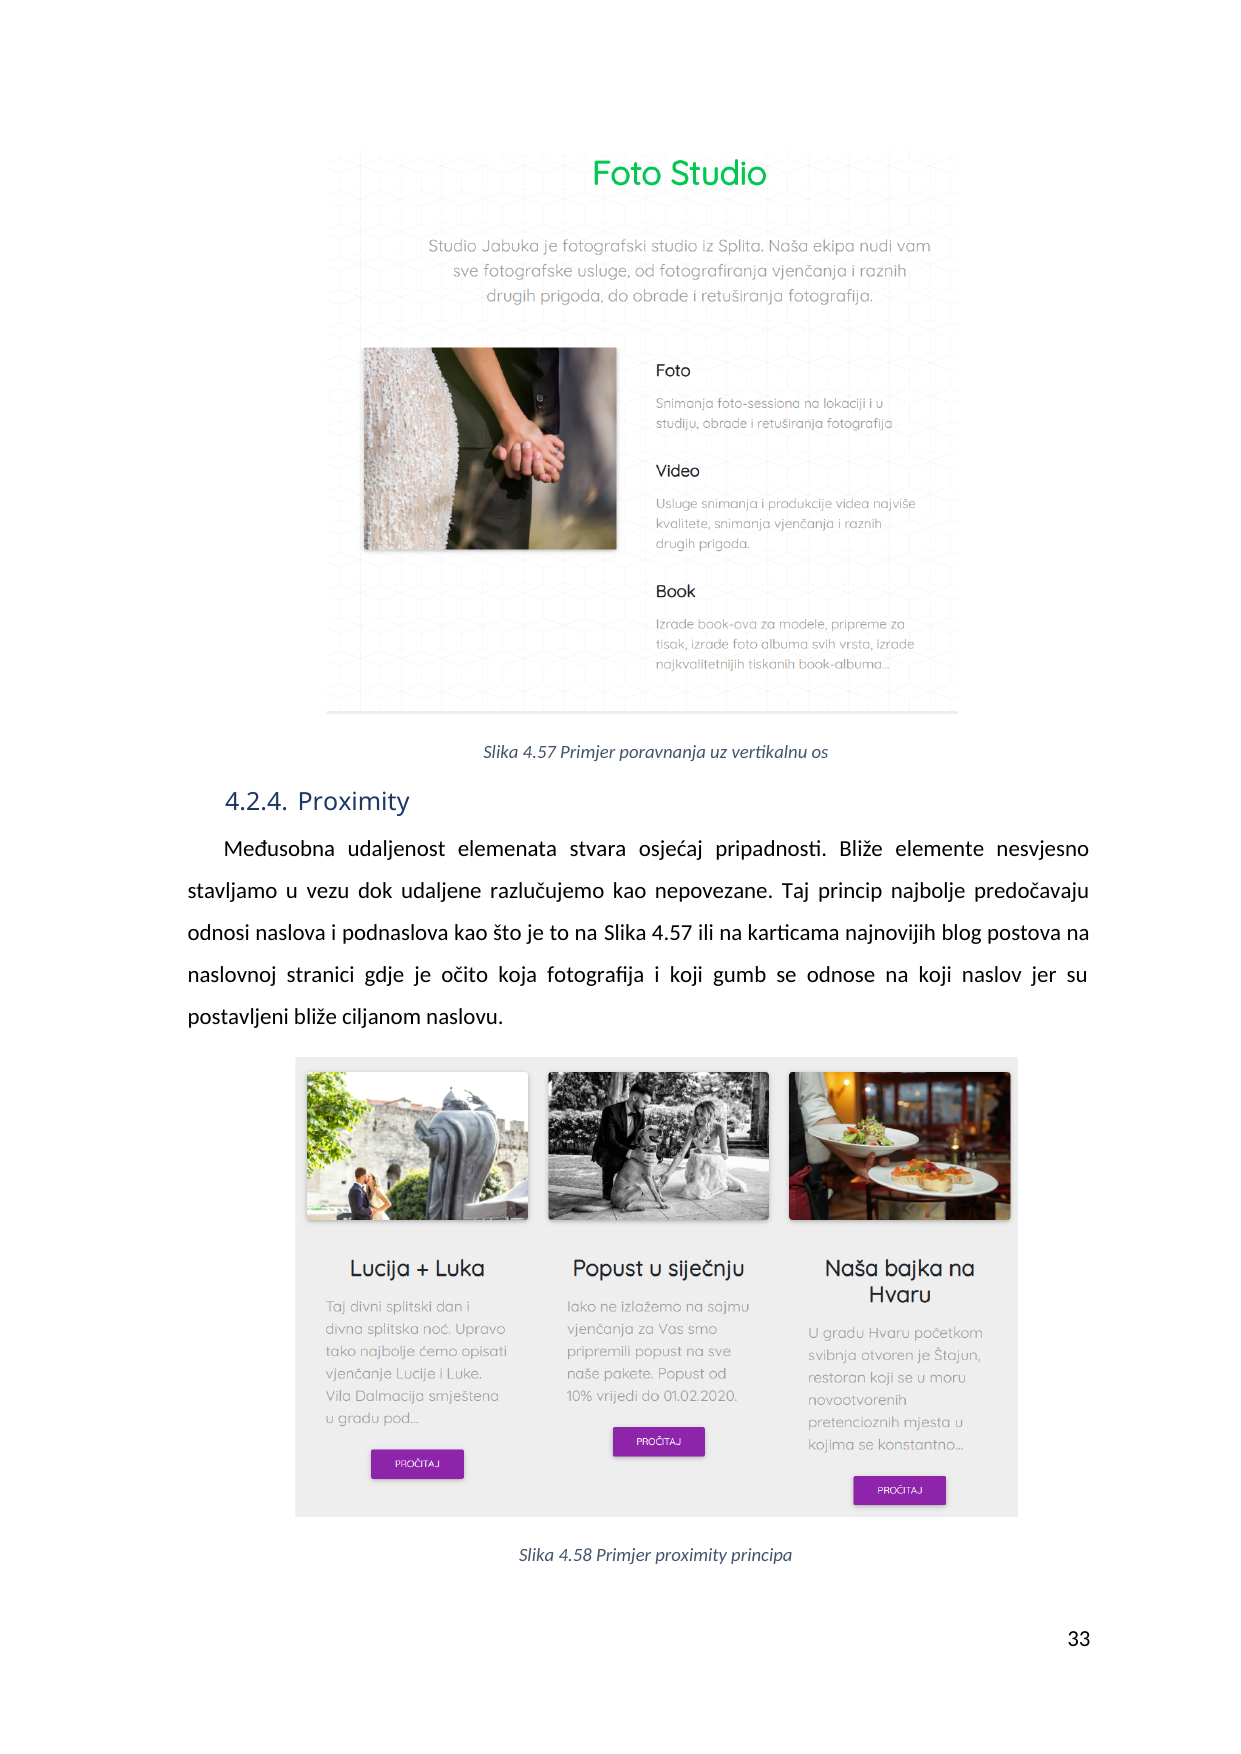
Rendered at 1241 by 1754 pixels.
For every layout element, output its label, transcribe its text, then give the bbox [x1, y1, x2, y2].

picture [295, 1057, 1018, 1517]
subtitle Proximity [225, 783, 1090, 818]
picture [326, 150, 958, 714]
